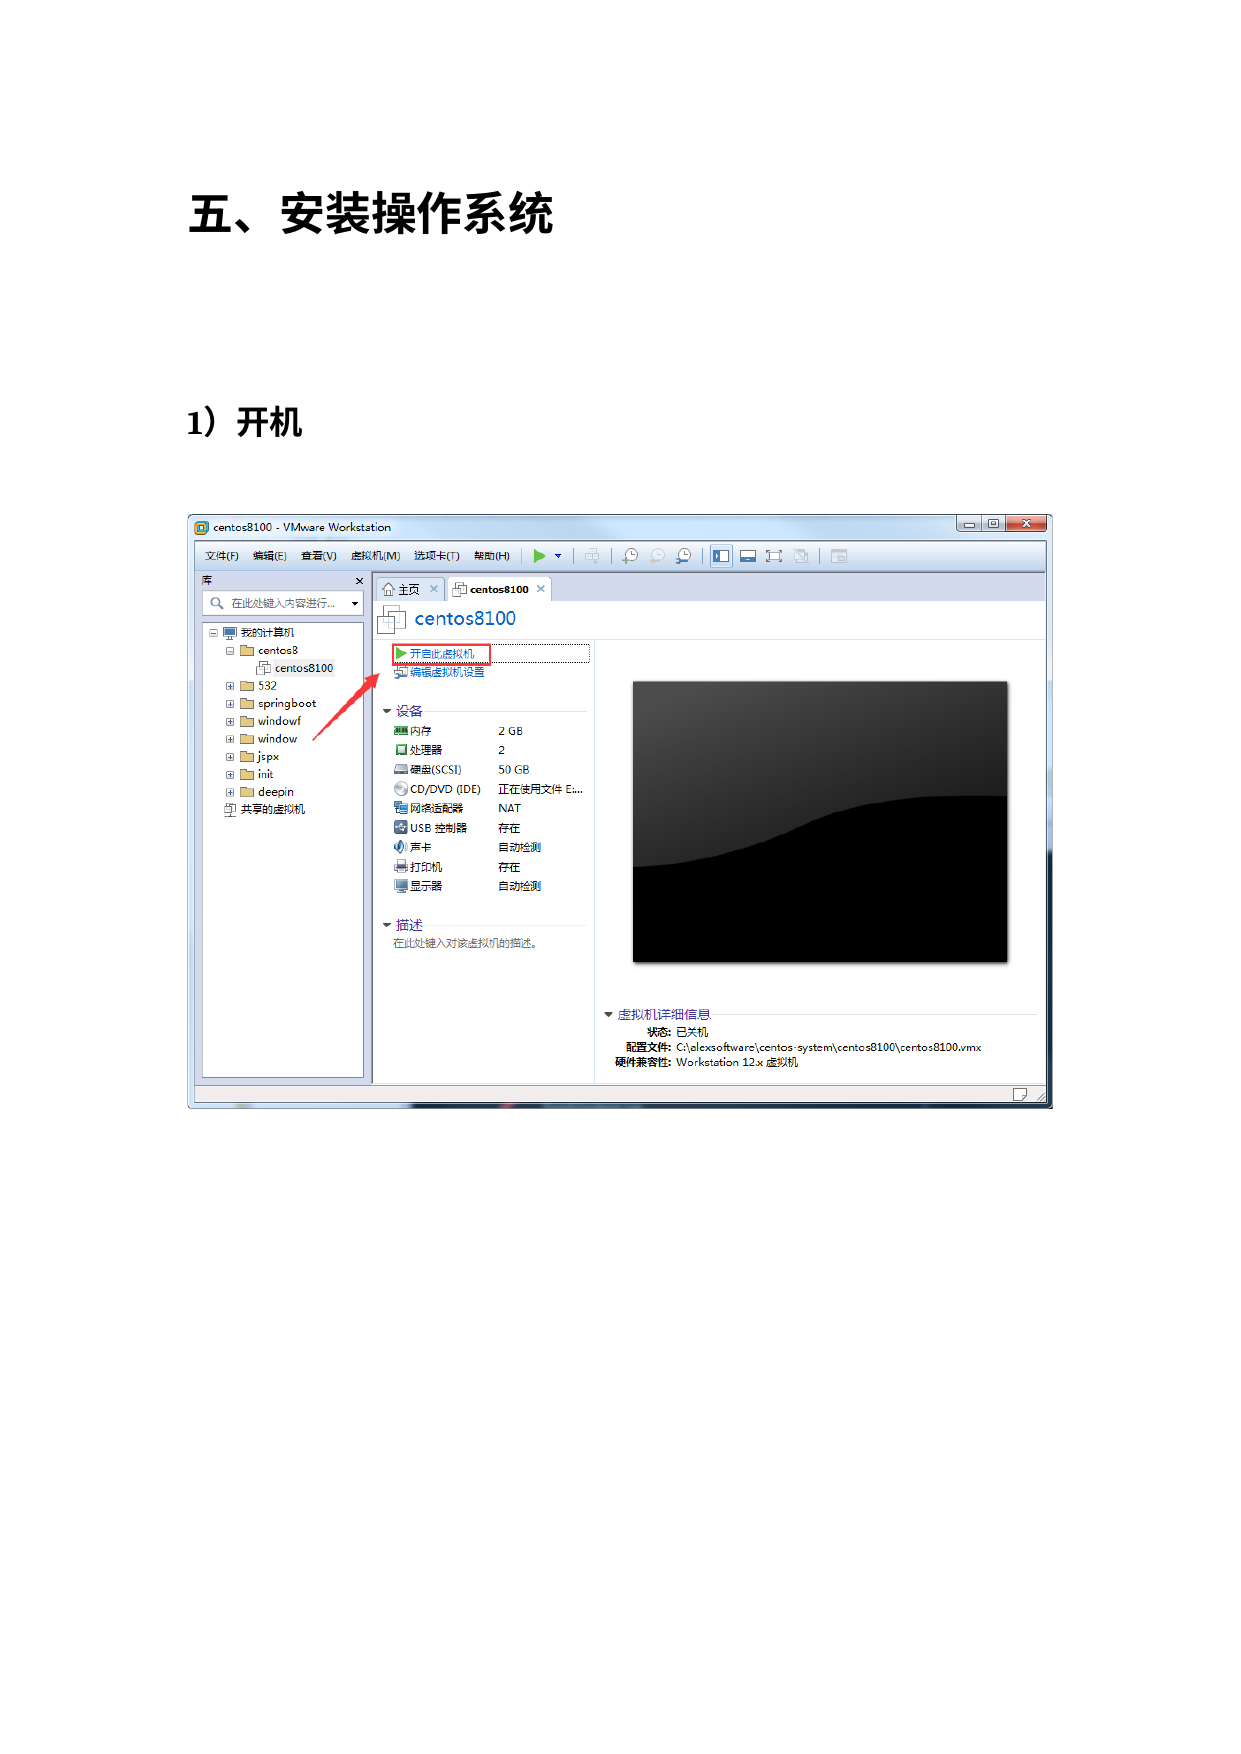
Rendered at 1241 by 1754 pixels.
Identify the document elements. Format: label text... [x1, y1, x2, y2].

picture [187, 514, 1053, 1109]
subtitle 五、安装操作系统 [187, 162, 1053, 259]
subtitle 1）开机 [187, 387, 1053, 452]
